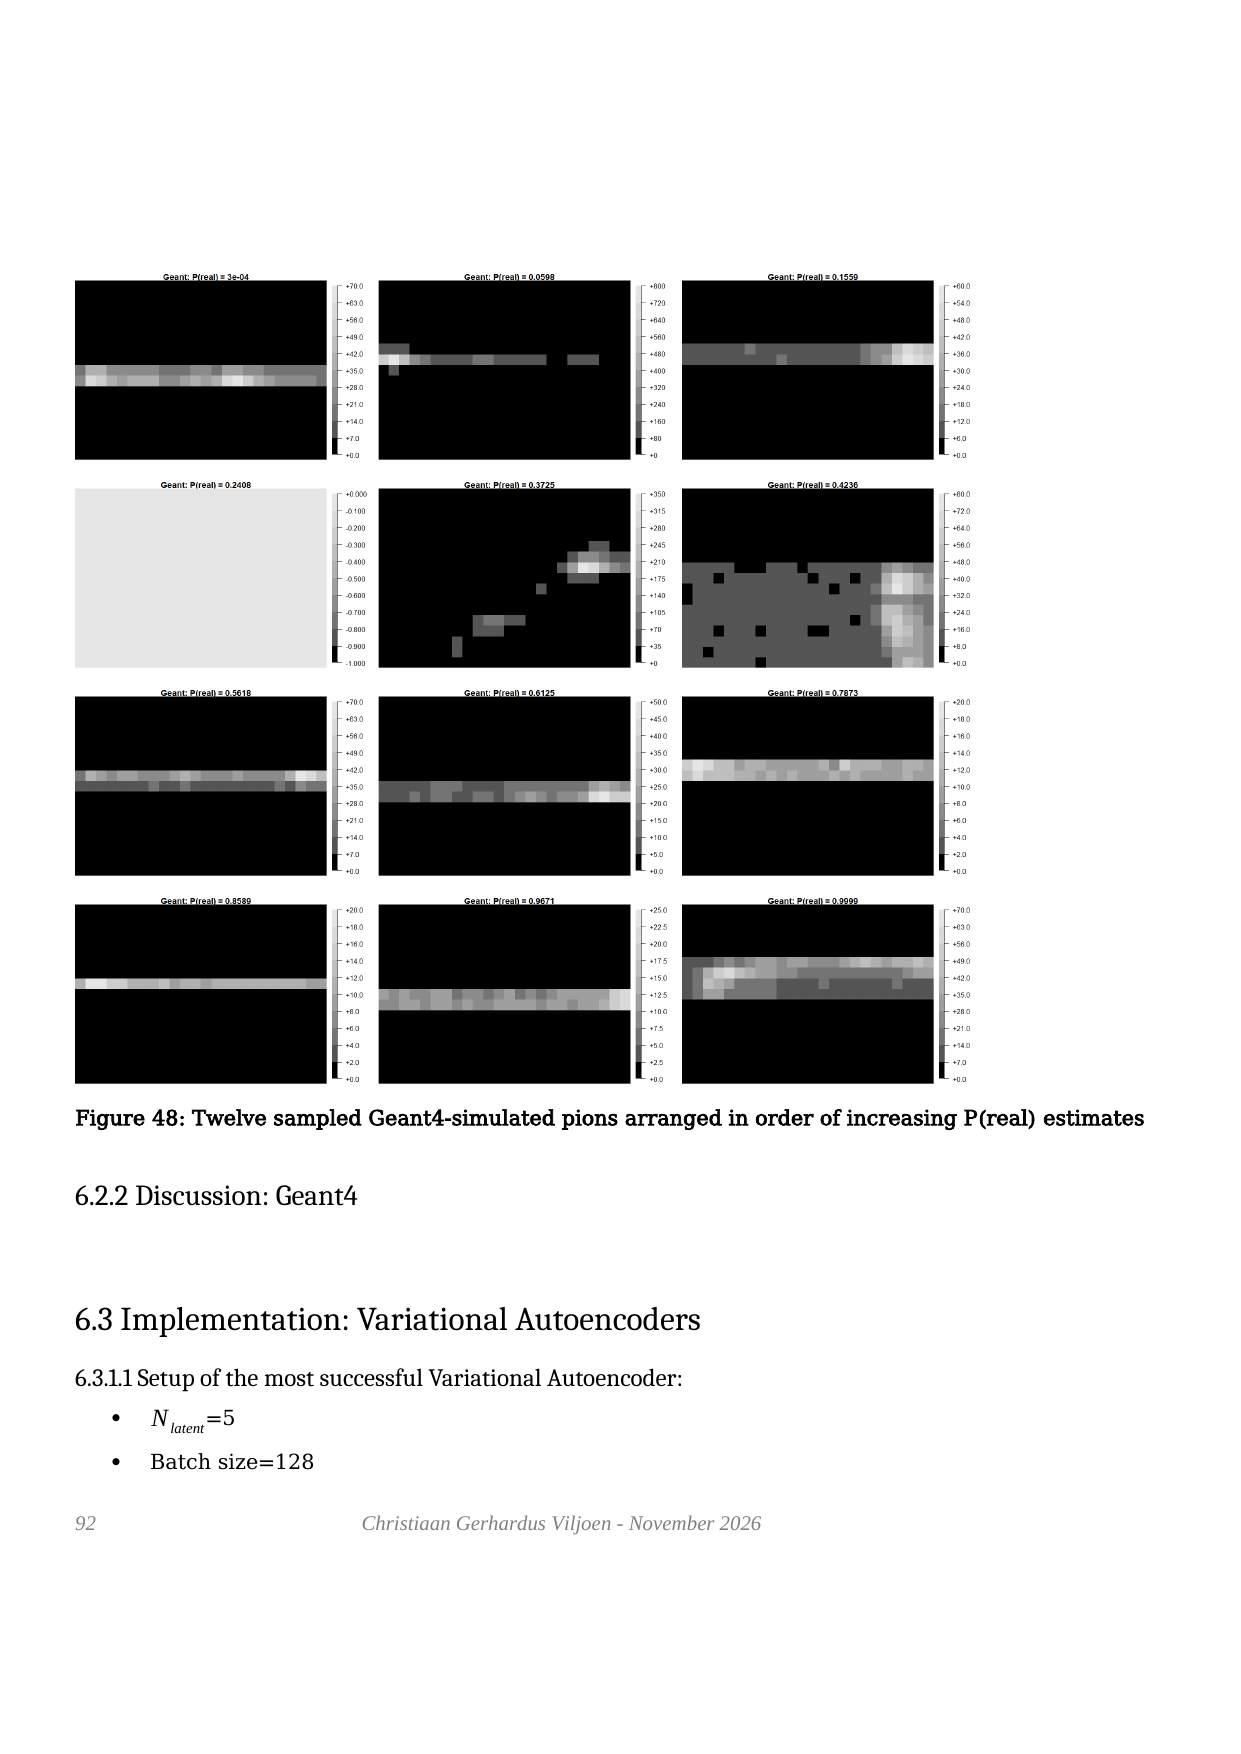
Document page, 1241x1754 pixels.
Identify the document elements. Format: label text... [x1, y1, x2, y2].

list =5 [112, 1405, 1165, 1436]
picture [75, 688, 986, 876]
text Figure 48: Twelve sampled Geant4-simulated pions arranged in order of increasing P(real) estimates [75, 1104, 1165, 1129]
picture [75, 896, 986, 1084]
subtitle Implementation: Variational Autoencoders [75, 1301, 1165, 1339]
list Batch size=128 [112, 1449, 1165, 1474]
subtitle Setup of the most successful Variational Autoencoder: [75, 1364, 1165, 1393]
picture [75, 272, 986, 460]
picture [75, 480, 986, 668]
subtitle Discussion: Geant4 [75, 1179, 1165, 1213]
